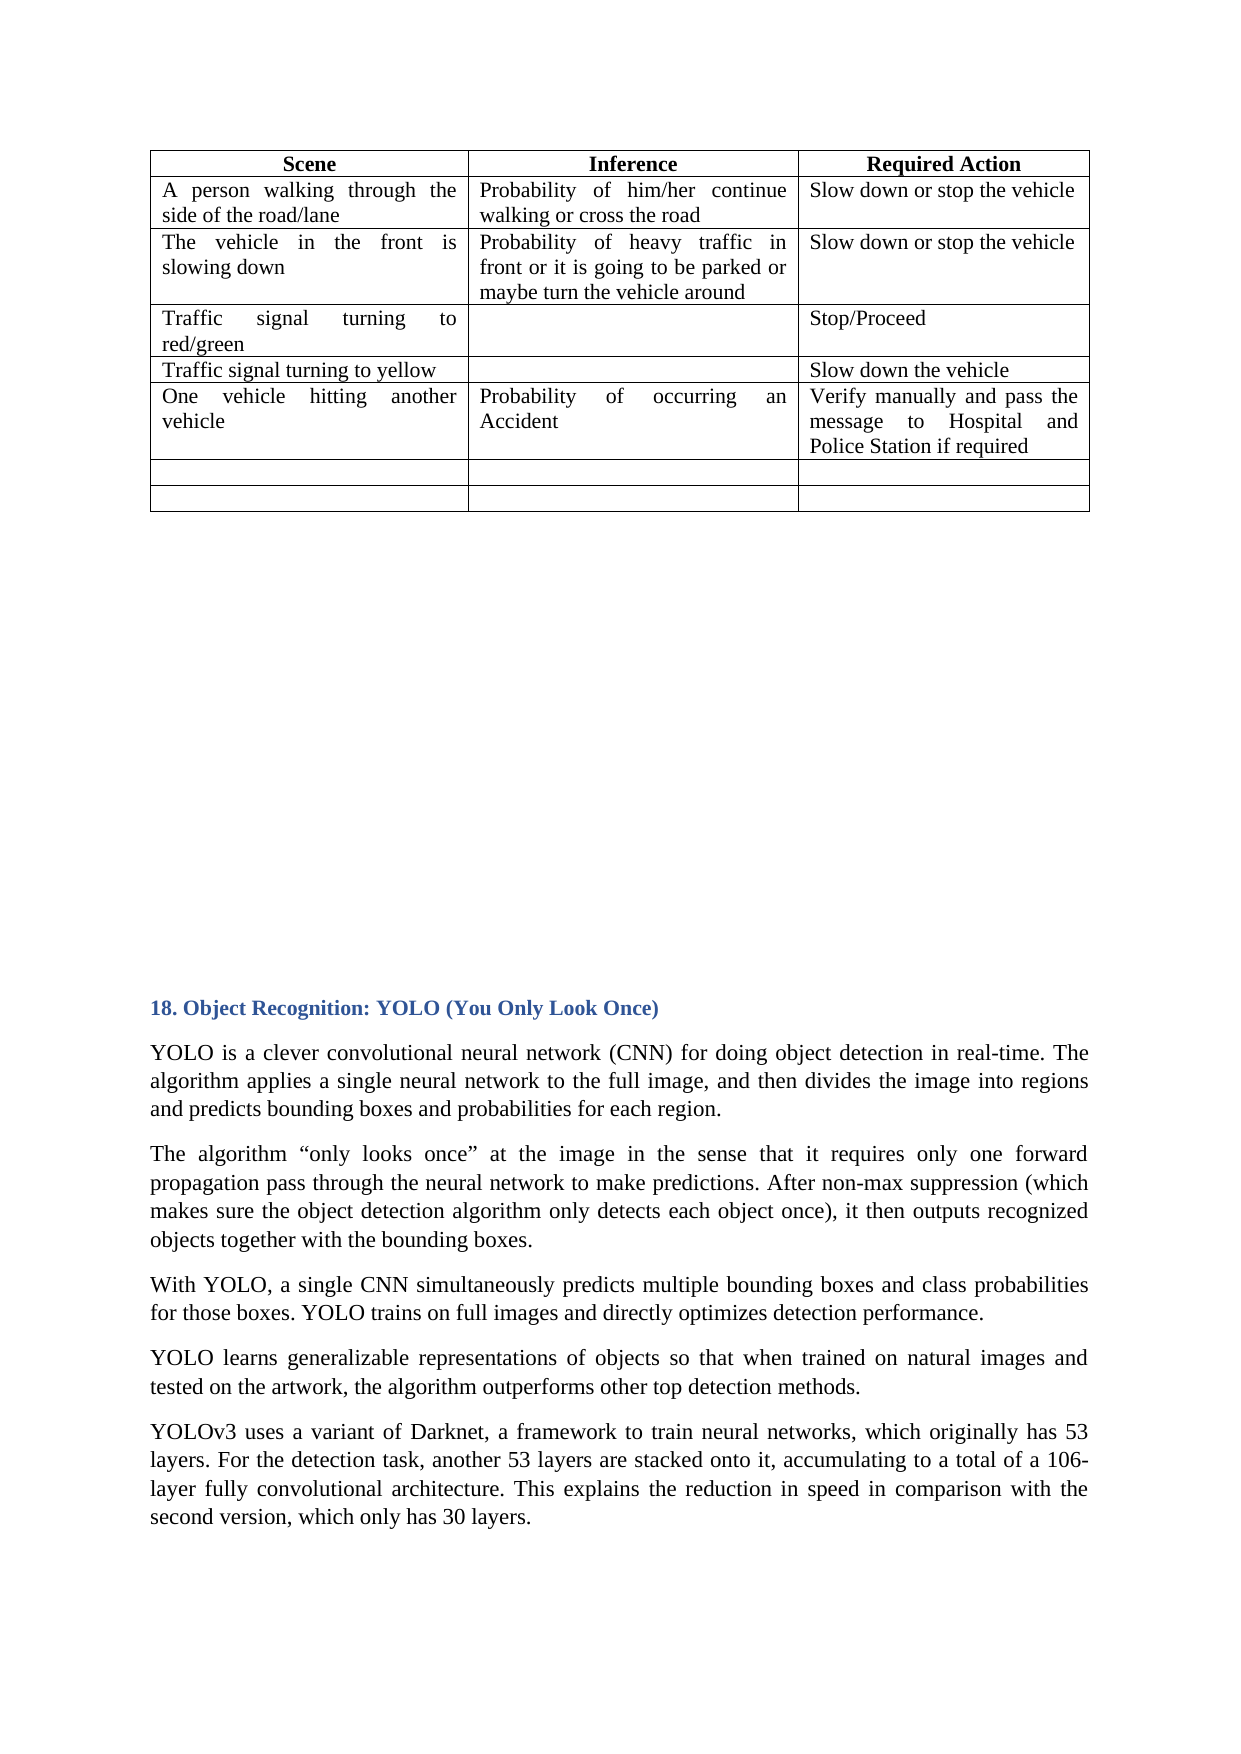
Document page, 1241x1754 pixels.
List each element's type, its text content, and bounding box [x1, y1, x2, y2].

table_cell [469, 460, 798, 485]
table_cell [469, 357, 798, 382]
text YOLO is a clever convolutional neural network (CNN) for doing object detection in real-time. The algorithm applies a single neural network to the full image, and then divides the image into regions and predicts bounding boxes and probabilities for each region. [150, 1038, 1090, 1122]
table_cell Slow down or stop the vehicle [799, 177, 1089, 228]
table_cell Probability of heavy traffic in front or it is going to be parked or maybe turn the vehicle around [469, 229, 798, 304]
text The algorithm “only looks once” at the image in the sense that it requires only one forward propagation pass through the neural network to make predictions. After non-max suppression (which makes sure the object detection algorithm only detects each object once), it then outputs recognized objects together with the bounding boxes. [150, 1141, 1090, 1252]
table_cell Slow down or stop the vehicle [799, 229, 1089, 304]
table_cell Traffic signal turning to yellow [151, 357, 468, 382]
table_cell [469, 486, 798, 511]
table_cell [151, 460, 468, 485]
table_header Inference [469, 151, 798, 176]
text YOLO learns generalizable representations of objects so that when trained on natural images and tested on the artwork, the algorithm outperforms other top detection methods. [150, 1344, 1090, 1399]
table_header Required Action [799, 151, 1089, 176]
table_cell The vehicle in the front is slowing down [151, 229, 468, 304]
text With YOLO, a single CNN simultaneously predicts multiple bounding boxes and class probabilities for those boxes. YOLO trains on full images and directly optimizes detection performance. [150, 1271, 1090, 1326]
table_header Scene [151, 151, 468, 176]
text 18. Object Recognition: YOLO (You Only Look Once) [150, 995, 1090, 1020]
table_cell Slow down the vehicle [799, 357, 1089, 382]
table_cell [799, 460, 1089, 485]
table_cell [151, 486, 468, 511]
table_cell Stop/Proceed [799, 305, 1089, 356]
table_cell Probability of him/her continue walking or cross the road [469, 177, 798, 228]
table_cell Probability of occurring an Accident [469, 383, 798, 459]
table_cell Traffic signal turning to red/green [151, 305, 468, 356]
table_cell Verify manually and pass the message to Hospital and Police Station if required [799, 383, 1089, 459]
text YOLOv3 uses a variant of Darknet, a framework to train neural networks, which originally has 53 layers. For the detection task, another 53 layers are stacked onto it, accumulating to a total of a 106-layer fully convolutional architecture. This explains the reduction in speed in comparison with the second version, which only has 30 layers. [150, 1418, 1090, 1530]
table_cell [799, 486, 1089, 511]
table_cell A person walking through the side of the road/lane [151, 177, 468, 228]
table_cell [469, 305, 798, 356]
table_cell One vehicle hitting another vehicle [151, 383, 468, 459]
